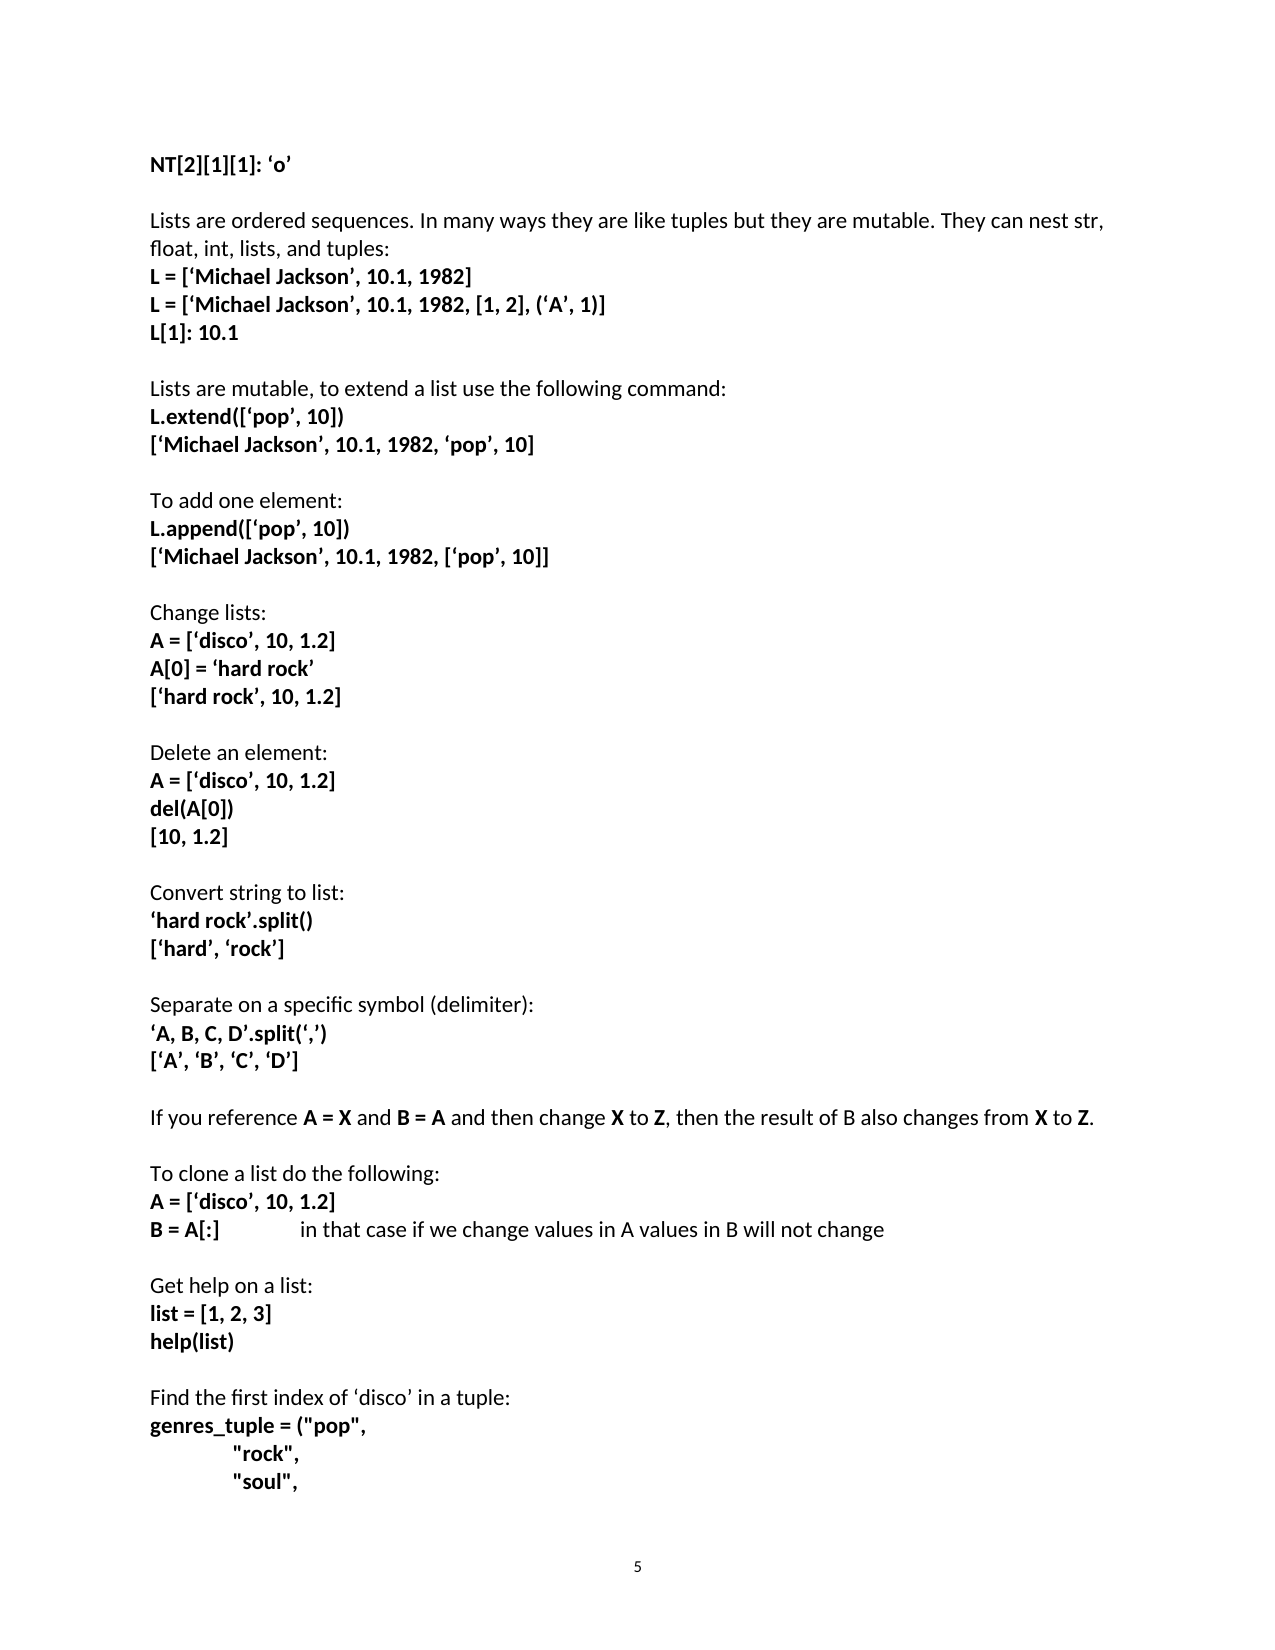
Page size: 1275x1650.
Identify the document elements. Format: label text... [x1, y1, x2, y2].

text A = [‘disco’, 10, 1.2] [150, 626, 1125, 654]
text [‘Michael Jackson’, 10.1, 1982, [‘pop’, 10]] [150, 542, 1125, 570]
text L = [‘Michael Jackson’, 10.1, 1982] [150, 262, 1125, 290]
text list = [1, 2, 3] [150, 1299, 1125, 1327]
text Separate on a specific symbol (delimiter): [150, 991, 1125, 1019]
text ‘hard rock’.split() [150, 907, 1125, 934]
text [‘A’, ‘B’, ‘C’, ‘D’] [150, 1047, 1125, 1075]
text A = [‘disco’, 10, 1.2] [150, 1187, 1125, 1215]
text [‘hard rock’, 10, 1.2] [150, 682, 1125, 710]
text B = A[:] in that case if we change values in A values in B will not change [150, 1215, 1125, 1243]
text [10, 1.2] [150, 822, 1125, 851]
text L[1]: 10.1 [150, 318, 1125, 346]
text genres_tuple = ("pop", [150, 1411, 1125, 1439]
text To clone a list do the following: [150, 1159, 1125, 1187]
text "rock", [150, 1439, 1125, 1467]
text L = [‘Michael Jackson’, 10.1, 1982, [1, 2], (‘A’, 1)] [150, 290, 1125, 318]
text [‘Michael Jackson’, 10.1, 1982, ‘pop’, 10] [150, 430, 1125, 458]
text A = [‘disco’, 10, 1.2] [150, 766, 1125, 794]
text "soul", [150, 1467, 1125, 1495]
text Find the first index of ‘disco’ in a tuple: [150, 1383, 1125, 1411]
text ‘A, B, C, D’.split(‘,’) [150, 1019, 1125, 1047]
text Get help on a list: [150, 1271, 1125, 1299]
text A[0] = ‘hard rock’ [150, 654, 1125, 682]
text Lists are ordered sequences. In many ways they are like tuples but they are mutable. They can nest str, float, int, lists, and tuples: [150, 206, 1125, 262]
text help(list) [150, 1327, 1125, 1355]
text To add one element: [150, 486, 1125, 514]
text NT[2][1][1]: ‘o’ [150, 150, 1125, 178]
text del(A[0]) [150, 794, 1125, 822]
text L.append([‘pop’, 10]) [150, 514, 1125, 542]
text If you reference A = X and B = A and then change X to Z, then the result of B also changes from X to Z. [150, 1103, 1125, 1131]
text Lists are mutable, to extend a list use the following command: [150, 374, 1125, 402]
text L.extend([‘pop’, 10]) [150, 402, 1125, 430]
text Change lists: [150, 598, 1125, 626]
text [‘hard’, ‘rock’] [150, 934, 1125, 963]
text Convert string to list: [150, 878, 1125, 907]
text Delete an element: [150, 738, 1125, 766]
